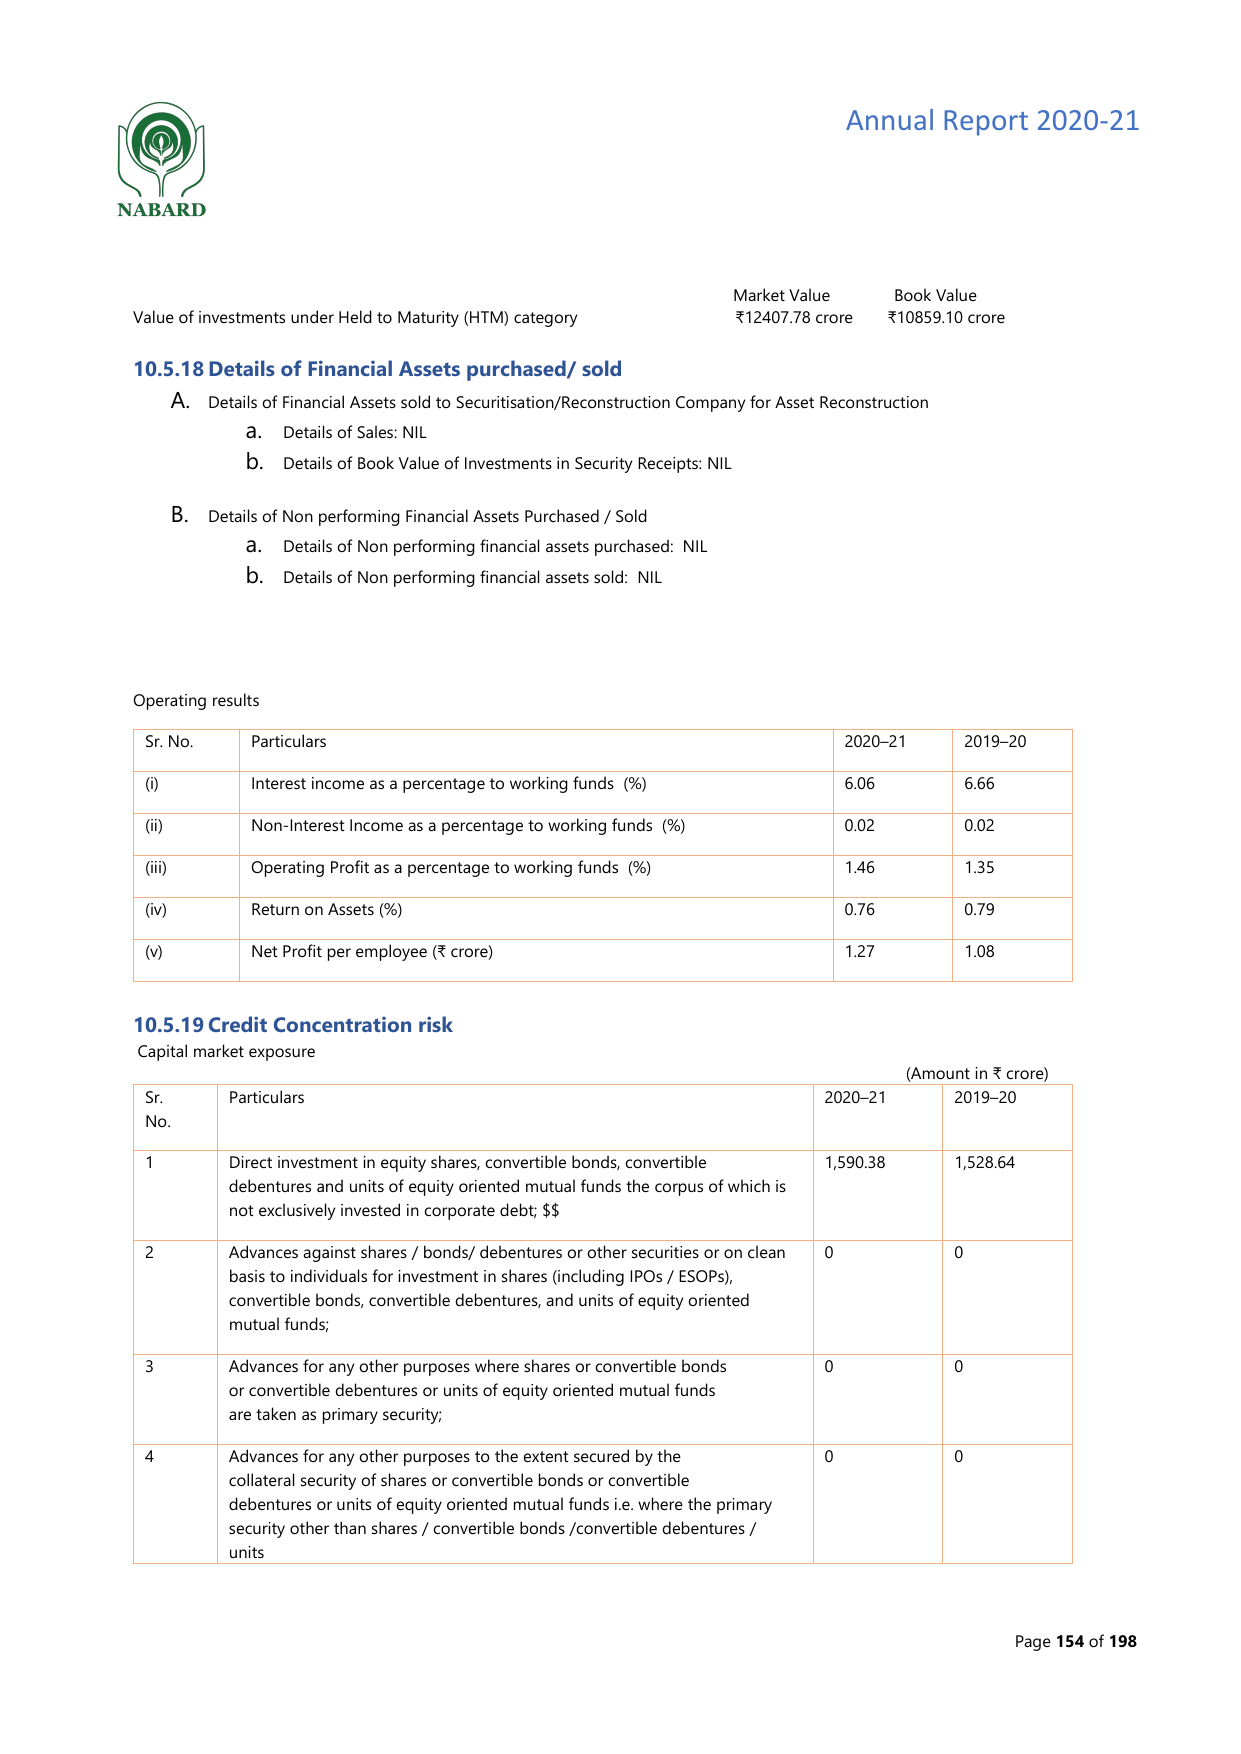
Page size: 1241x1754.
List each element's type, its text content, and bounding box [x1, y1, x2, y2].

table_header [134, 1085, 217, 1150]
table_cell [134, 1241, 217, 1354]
subtitle Details of Financial Assets purchased/ sold [133, 354, 1122, 381]
list Details of Book Value of Investments in Security Receipts: NIL [245, 444, 1122, 475]
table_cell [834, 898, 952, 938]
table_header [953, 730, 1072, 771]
text Capital market exposure [133, 1039, 1122, 1062]
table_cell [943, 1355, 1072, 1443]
list Details of Non performing financial assets purchased: NIL [245, 528, 1122, 558]
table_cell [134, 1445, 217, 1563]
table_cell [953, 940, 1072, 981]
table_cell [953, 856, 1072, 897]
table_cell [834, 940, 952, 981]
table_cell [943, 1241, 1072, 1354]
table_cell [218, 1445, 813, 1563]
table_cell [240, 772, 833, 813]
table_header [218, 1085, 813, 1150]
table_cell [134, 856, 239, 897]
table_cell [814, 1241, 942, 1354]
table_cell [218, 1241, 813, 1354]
picture [114, 100, 209, 218]
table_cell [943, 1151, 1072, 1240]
text Operating results [133, 688, 1122, 710]
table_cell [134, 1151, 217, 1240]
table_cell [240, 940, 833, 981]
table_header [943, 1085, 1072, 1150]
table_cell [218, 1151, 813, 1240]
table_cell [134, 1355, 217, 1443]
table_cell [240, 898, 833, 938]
text Market Value Book Value [133, 283, 1122, 305]
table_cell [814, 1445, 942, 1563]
list Details of Sales: NIL [245, 414, 1122, 444]
subtitle Credit Concentration risk [133, 1010, 1122, 1037]
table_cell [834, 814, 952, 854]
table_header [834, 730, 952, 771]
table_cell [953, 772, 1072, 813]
list Details of Financial Assets sold to Securitisation/Reconstruction Company for Asset Reconstruction [170, 383, 1122, 414]
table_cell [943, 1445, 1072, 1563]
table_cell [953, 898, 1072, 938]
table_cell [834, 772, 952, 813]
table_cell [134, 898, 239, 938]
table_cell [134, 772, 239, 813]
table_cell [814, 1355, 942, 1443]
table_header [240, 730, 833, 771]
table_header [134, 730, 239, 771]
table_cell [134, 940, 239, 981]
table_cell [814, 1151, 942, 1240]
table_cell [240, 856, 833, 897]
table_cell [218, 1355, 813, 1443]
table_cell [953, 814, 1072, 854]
text Value of investments under Held to Maturity (HTM) category ₹12407.78 crore ₹10859.10 crore [133, 305, 1122, 327]
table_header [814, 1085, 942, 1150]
list Details of Non performing Financial Assets Purchased / Sold [170, 497, 1122, 528]
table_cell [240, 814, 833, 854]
list Details of Non performing financial assets sold: NIL [245, 558, 1122, 589]
text (Amount in ₹ crore) [133, 1062, 1122, 1084]
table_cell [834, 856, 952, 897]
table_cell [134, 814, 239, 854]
